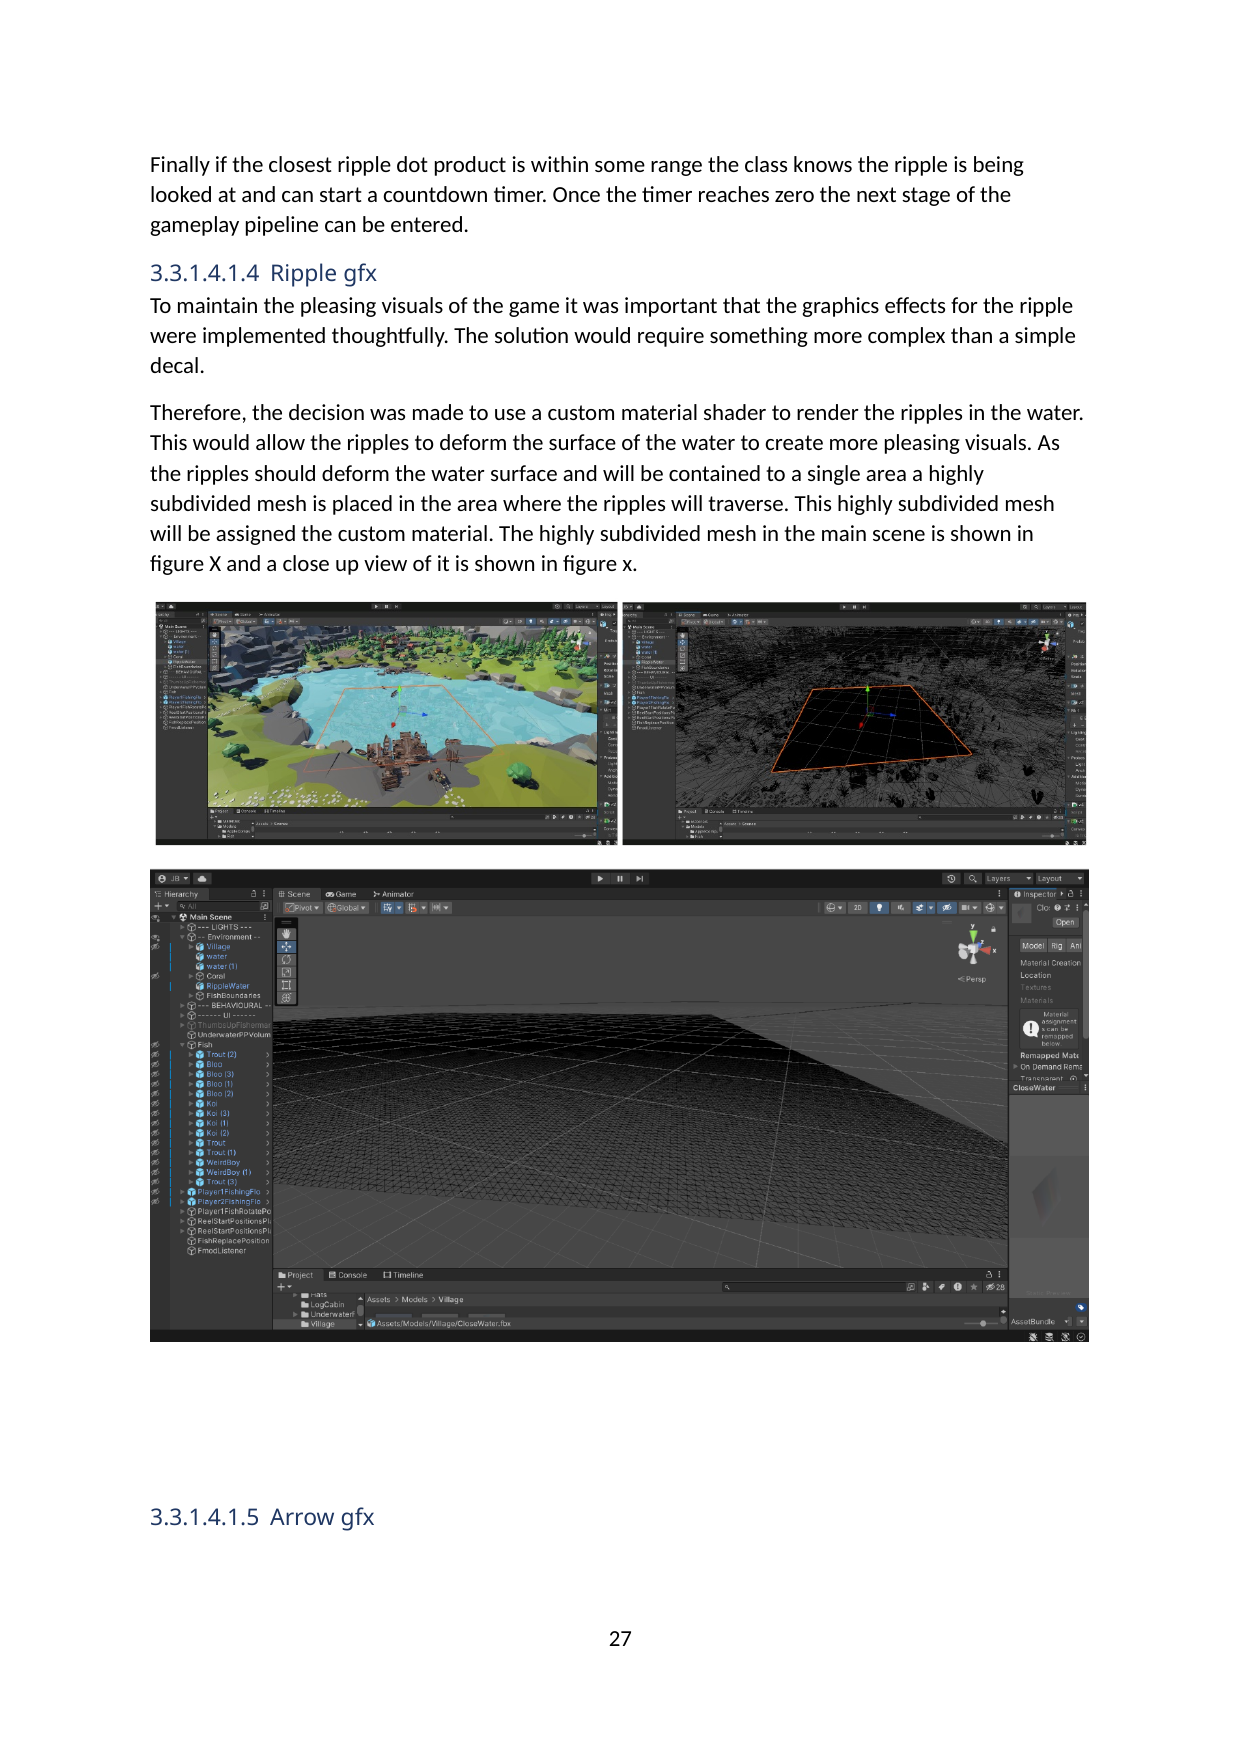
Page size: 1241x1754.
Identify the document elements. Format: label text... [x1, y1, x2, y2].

text To maintain the pleasing visuals of the game it was important that the graphics effects for the ripple were implemented thoughtfully. The solution would require something more complex than a simple decal. [150, 291, 1090, 379]
text Finally if the closest ripple dot product is within some range the class knows the ripple is being looked at and can start a countdown timer. Once the timer reaches zero the next stage of the gameplay pipeline can be entered. [150, 150, 1090, 238]
subtitle Arrow gfx [150, 1501, 1090, 1532]
subtitle Ripple gfx [150, 257, 1090, 288]
picture [150, 868, 1089, 1342]
picture [150, 596, 1091, 850]
text Therefore, the decision was made to use a custom material shader to render the ripples in the water. This would allow the ripples to deform the surface of the water to create more pleasing visuals. As the ripples should deform the water surface and will be contained to a single area a highly subdivided mesh is placed in the area where the ripples will traverse. This highly subdivided mesh will be assigned the custom material. The highly subdivided mesh in the main scene is shown in figure X and a close up view of it is shown in figure x. [150, 398, 1090, 577]
